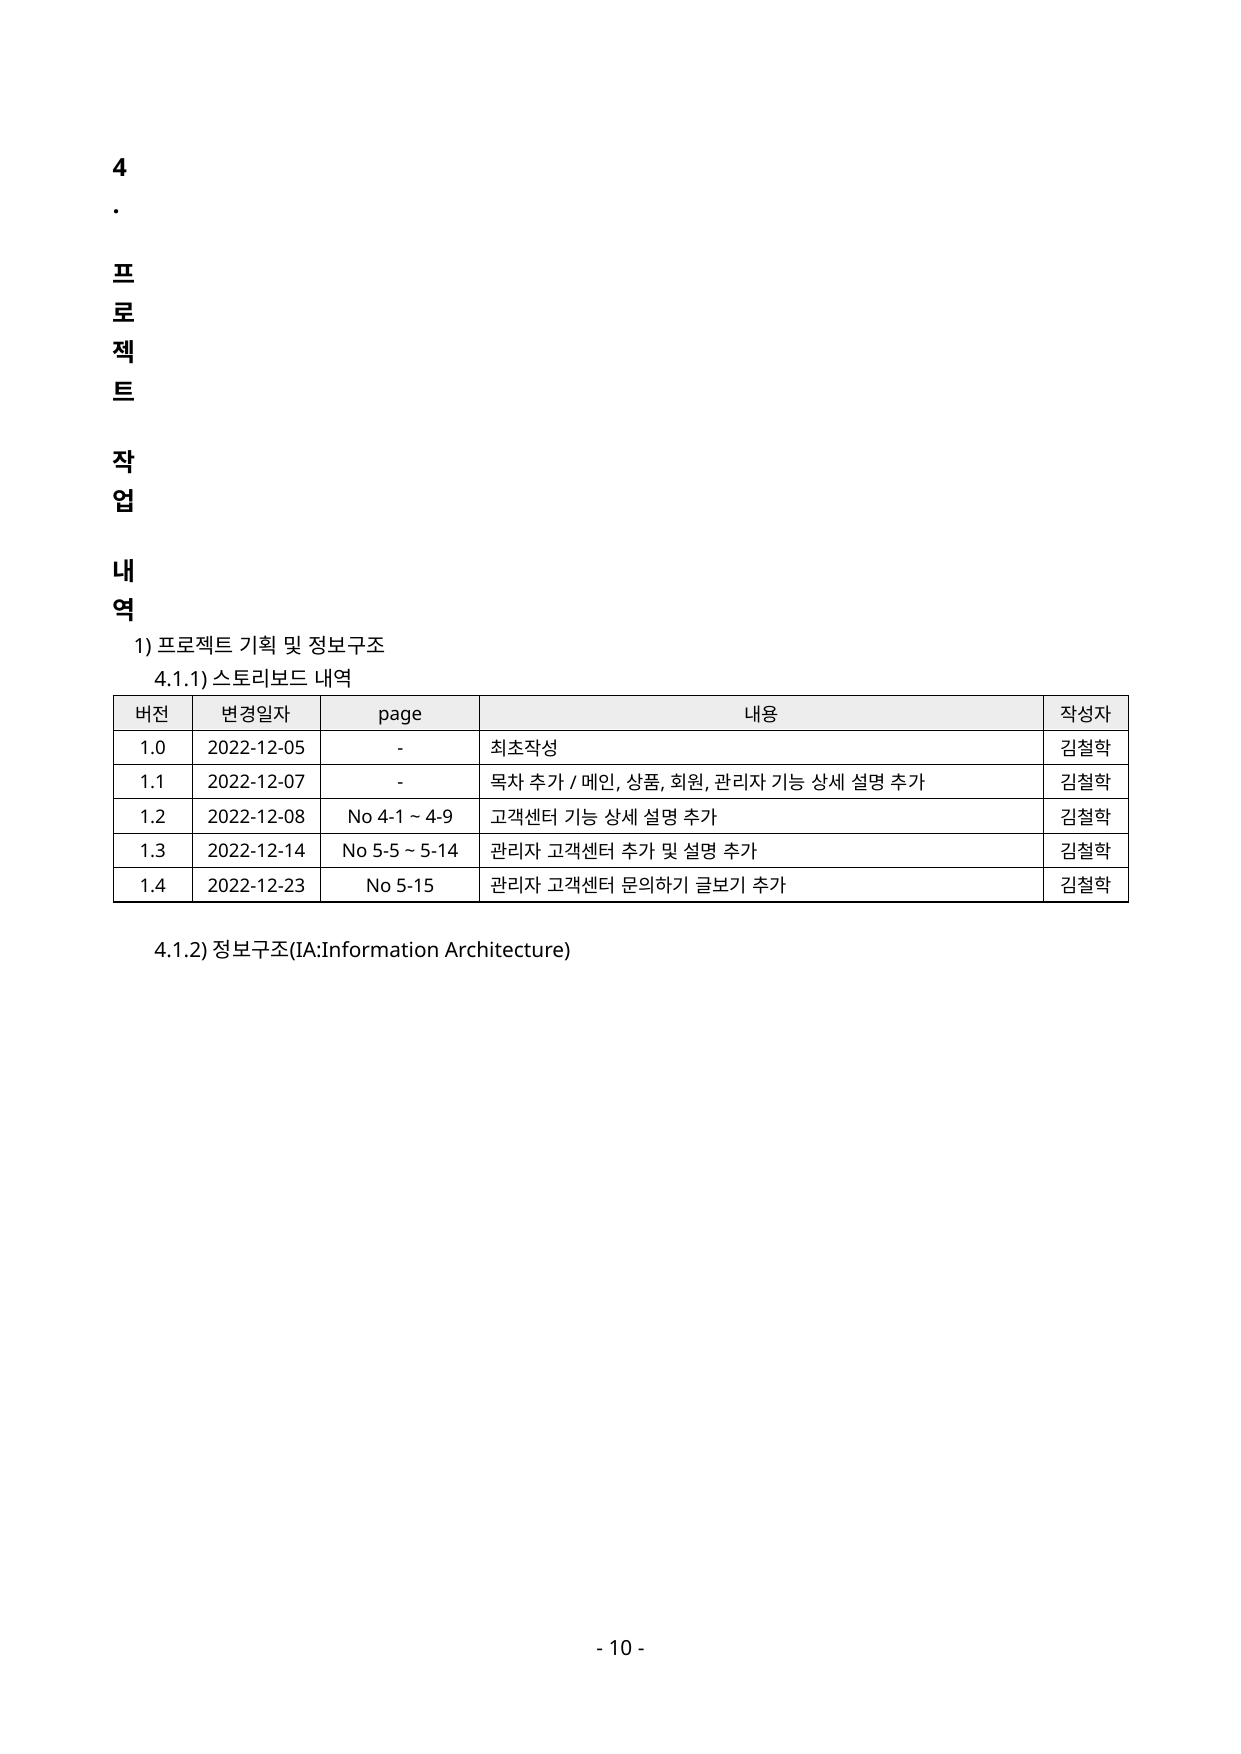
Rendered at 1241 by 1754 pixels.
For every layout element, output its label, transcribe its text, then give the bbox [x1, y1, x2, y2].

table_cell 2022-12-23 [193, 868, 320, 901]
table_cell 1.1 [114, 765, 192, 798]
table_cell 2022-12-07 [193, 765, 320, 798]
text 1) 프로젝트 기획 및 정보구조 [133, 630, 1128, 660]
table_cell 1.4 [114, 868, 192, 901]
text 4.1.1) 스토리보드 내역 [154, 662, 1128, 693]
table_cell 김철학 [1044, 765, 1128, 798]
table_cell 김철학 [1044, 868, 1128, 901]
table_cell 관리자 고객센터 추가 및 설명 추가 [480, 834, 1043, 867]
table_cell No 5-15 [321, 868, 479, 901]
table_cell 목차 추가 / 메인, 상품, 회원, 관리자 기능 상세 설명 추가 [480, 765, 1043, 798]
table_cell 1.2 [114, 799, 192, 833]
table_cell - [321, 731, 479, 764]
table_cell 2022-12-08 [193, 799, 320, 833]
table_header page [321, 696, 479, 729]
table_cell 고객센터 기능 상세 설명 추가 [480, 799, 1043, 833]
text 4.1.2) 정보구조(IA:Information Architecture) [154, 933, 1128, 963]
table_cell 관리자 고객센터 문의하기 글보기 추가 [480, 868, 1043, 901]
table_header 작성자 [1044, 696, 1128, 729]
table_cell 김철학 [1044, 731, 1128, 764]
table_cell 김철학 [1044, 799, 1128, 833]
table_cell No 5-5 ~ 5-14 [321, 834, 479, 867]
table_cell 2022-12-14 [193, 834, 320, 867]
table_header 변경일자 [193, 696, 320, 729]
table_cell 김철학 [1044, 834, 1128, 867]
table_header 버전 [114, 696, 192, 729]
table_header 내용 [480, 696, 1043, 729]
table_cell 2022-12-05 [193, 731, 320, 764]
table_cell 1.3 [114, 834, 192, 867]
table_cell 1.0 [114, 731, 192, 764]
table_cell No 4-1 ~ 4-9 [321, 799, 479, 833]
table_cell - [321, 765, 479, 798]
table_cell 최초작성 [480, 731, 1043, 764]
